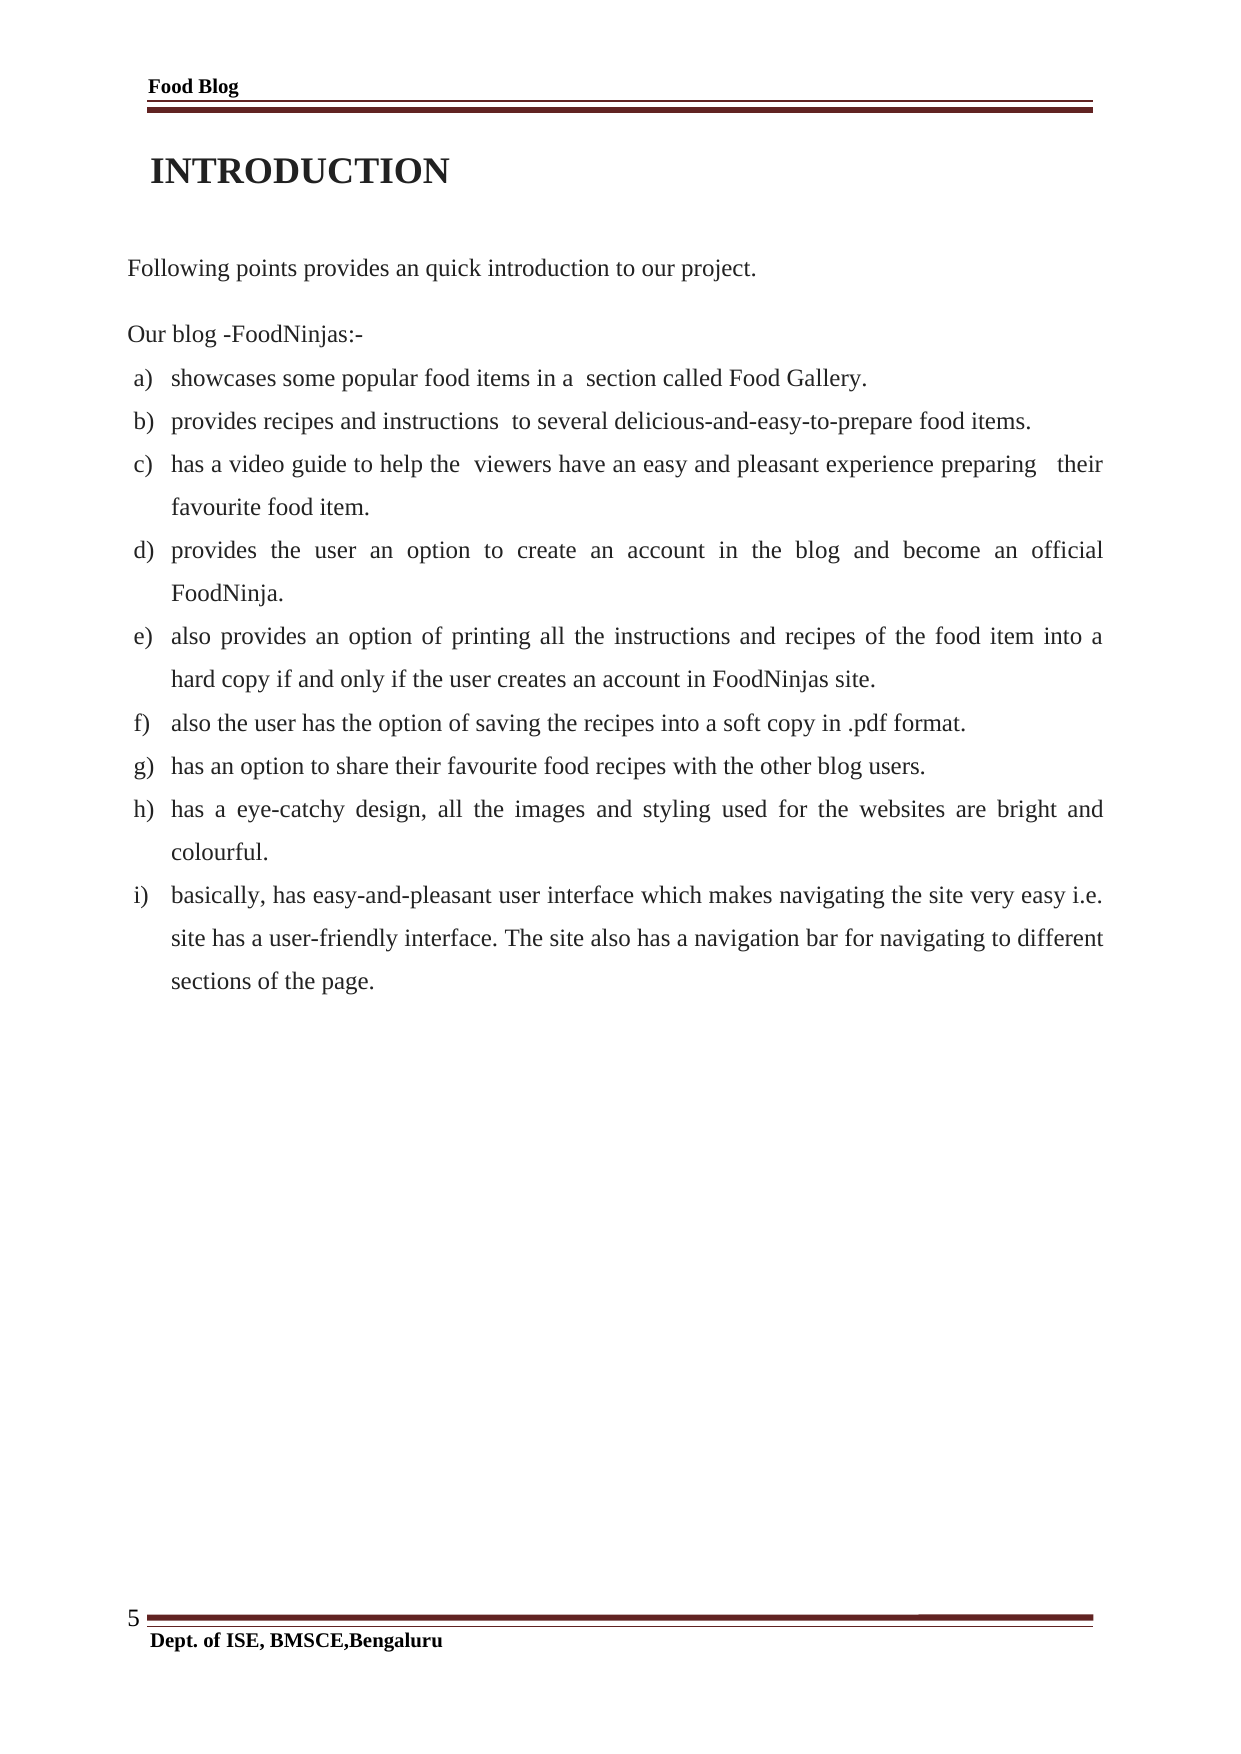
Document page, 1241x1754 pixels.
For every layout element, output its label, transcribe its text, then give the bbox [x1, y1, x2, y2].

list has a video guide to help the viewers have an easy and pleasant experience preparing their favourite food item. [133, 449, 1105, 521]
text Our blog -FoodNinjas:- [127, 319, 1105, 348]
list showcases some popular food items in a section called Food Gallery. [133, 363, 1105, 391]
list also provides an option of printing all the instructions and recipes of the food item into a hard copy if and only if the user creates an account in FoodNinjas site. [133, 621, 1105, 693]
subtitle INTRODUCTION [150, 149, 1105, 192]
list also the user has the option of saving the recipes into a soft copy in .pdf format. [133, 708, 1105, 736]
list provides the user an option to create an account in the blog and become an official FoodNinja. [133, 535, 1105, 607]
list has an option to share their favourite food recipes with the other blog users. [133, 751, 1105, 779]
list has a eye-catchy design, all the images and styling used for the websites are bright and colourful. [133, 794, 1105, 866]
list provides recipes and instructions to several delicious-and-easy-to-prepare food items. [133, 406, 1105, 434]
subtitle Following points provides an quick introduction to our project. [127, 253, 1105, 282]
list basically, has easy-and-pleasant user interface which makes navigating the site very easy i.e. site has a user-friendly interface. The site also has a navigation bar for navigating to different sections of the page. [133, 880, 1105, 995]
